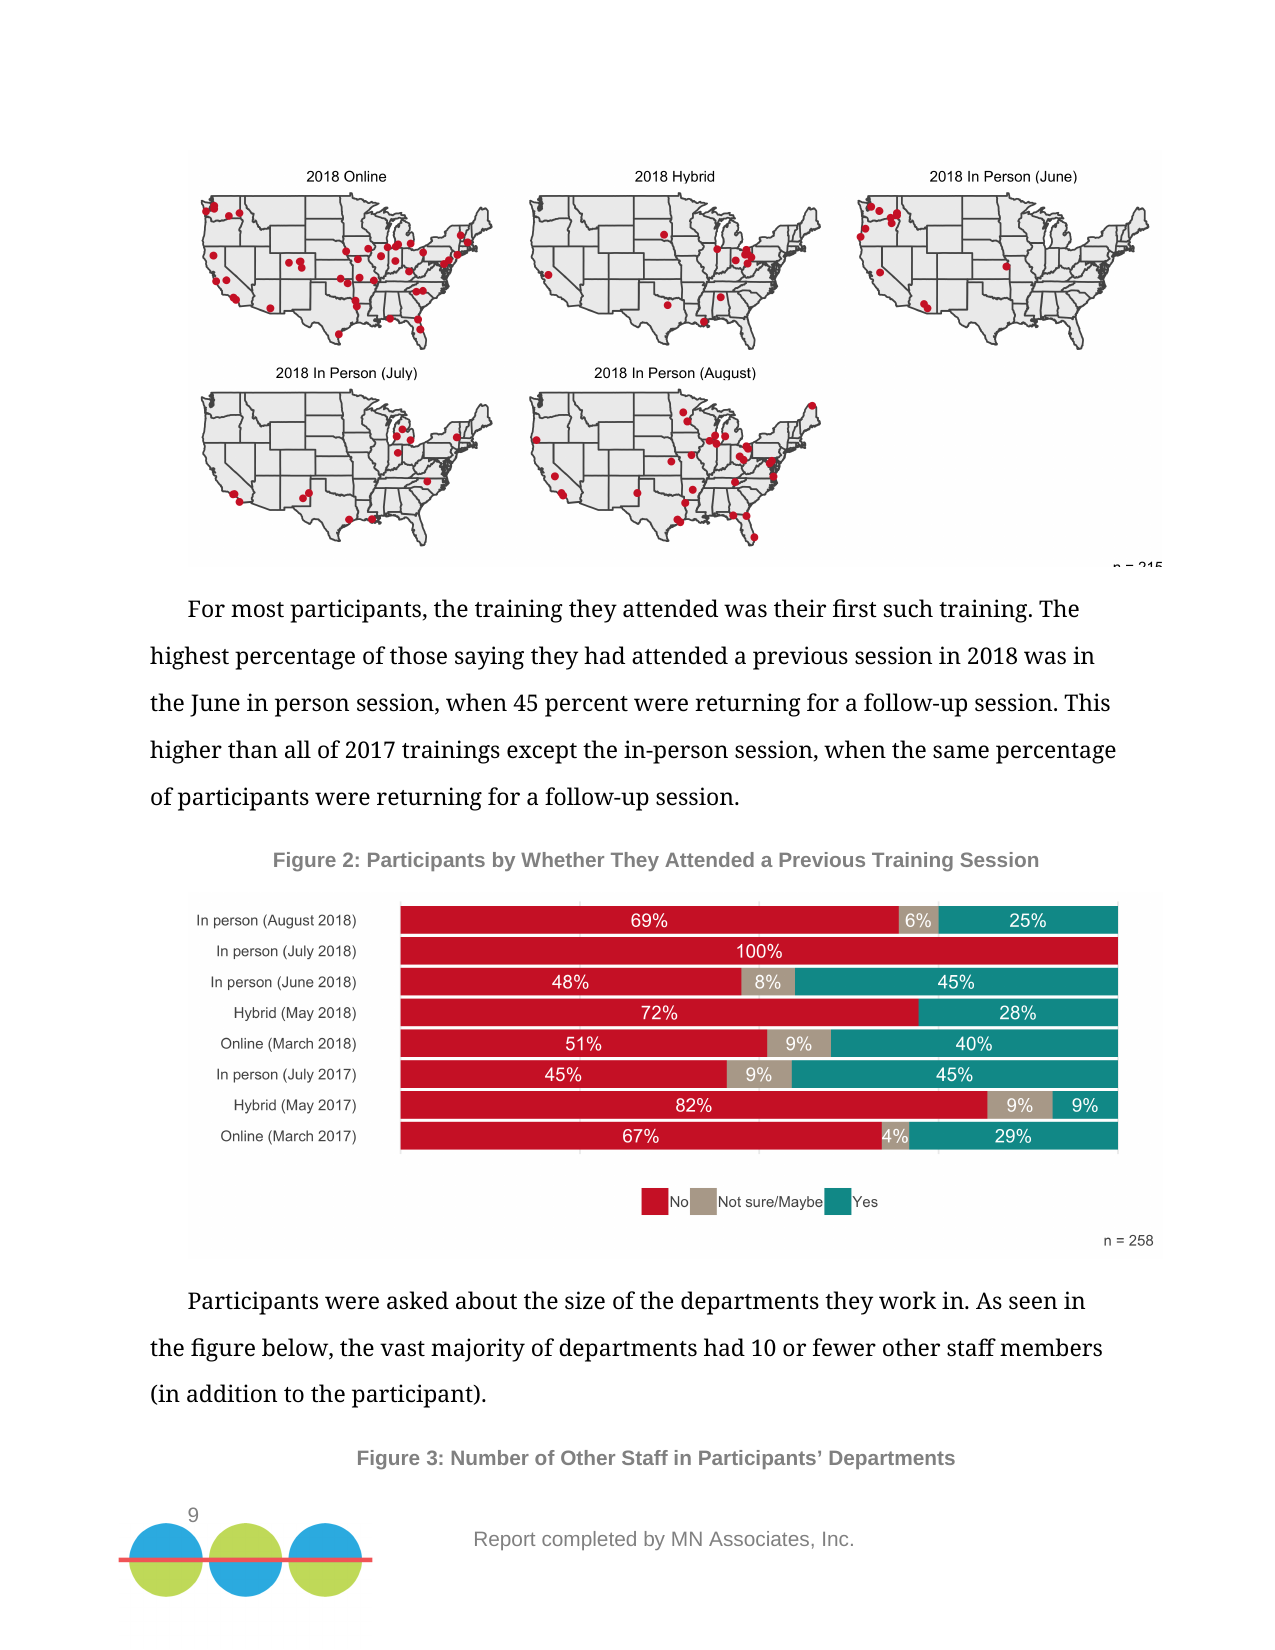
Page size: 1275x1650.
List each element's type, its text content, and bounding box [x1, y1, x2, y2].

picture [187, 150, 1163, 567]
text Figure 2: Participants by Whether They Attended a Previous Training Session [150, 848, 1125, 872]
picture [187, 892, 1163, 1259]
picture [118, 1523, 373, 1649]
text Participants were asked about the size of the departments they work in. As seen in the figure below, the vast majority of departments had 10 or fewer other staff members (in addition to the participant). [150, 1284, 1125, 1409]
text Figure 3: Number of Other Staff in Participants’ Departments [150, 1446, 1125, 1470]
text For most participants, the training they attended was their first such training. The highest percentage of those saying they had attended a previous session in 2018 was in the June in person session, when 45 percent were returning for a follow-up session. This higher than all of 2017 trainings except the in-person session, when the same percentage of participants were returning for a follow-up session. [150, 593, 1125, 812]
